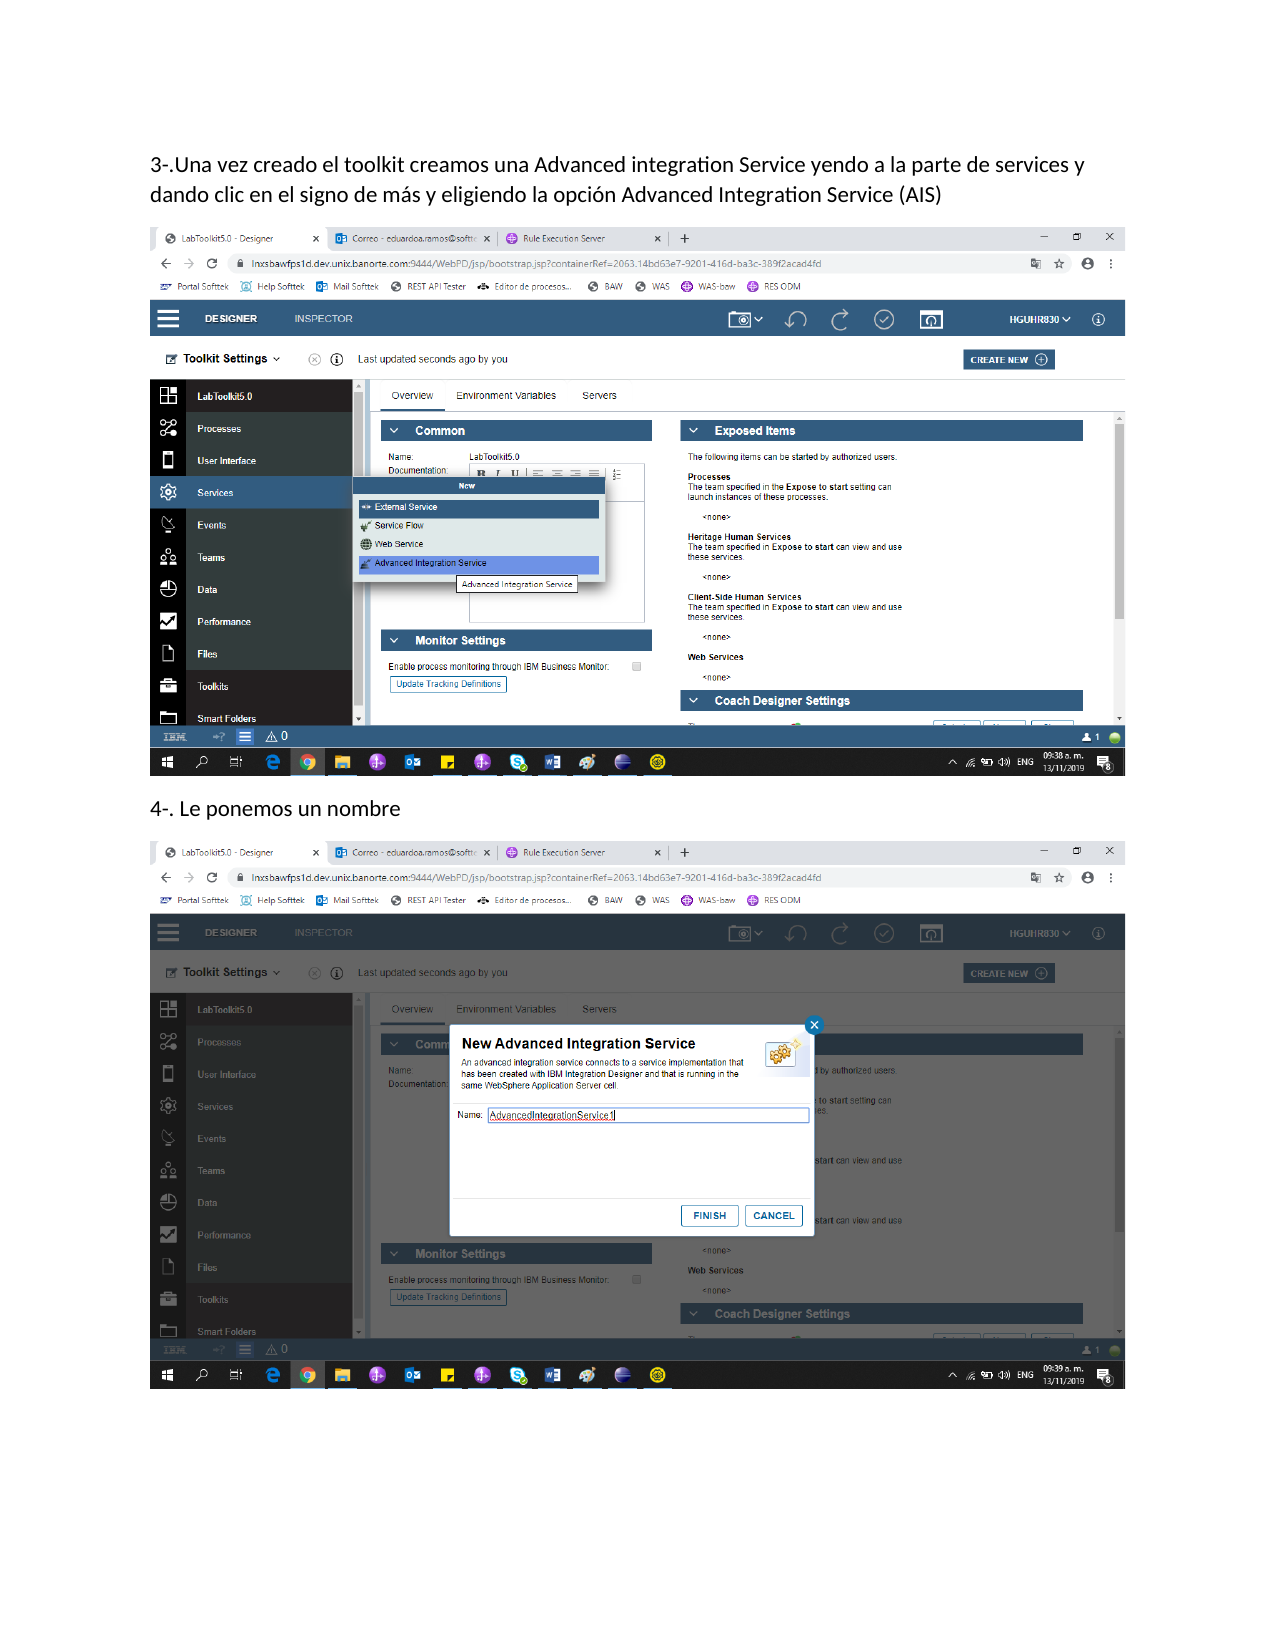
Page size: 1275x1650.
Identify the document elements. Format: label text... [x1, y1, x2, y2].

picture [150, 227, 1125, 776]
text 3-.Una vez creado el toolkit creamos una Advanced integration Service yendo a la parte de services y dando clic en el signo de más y eligiendo la opción Advanced Integration Service (AIS) [150, 150, 1125, 208]
text 4-. Le ponemos un nombre [150, 794, 1125, 822]
picture [150, 841, 1125, 1389]
